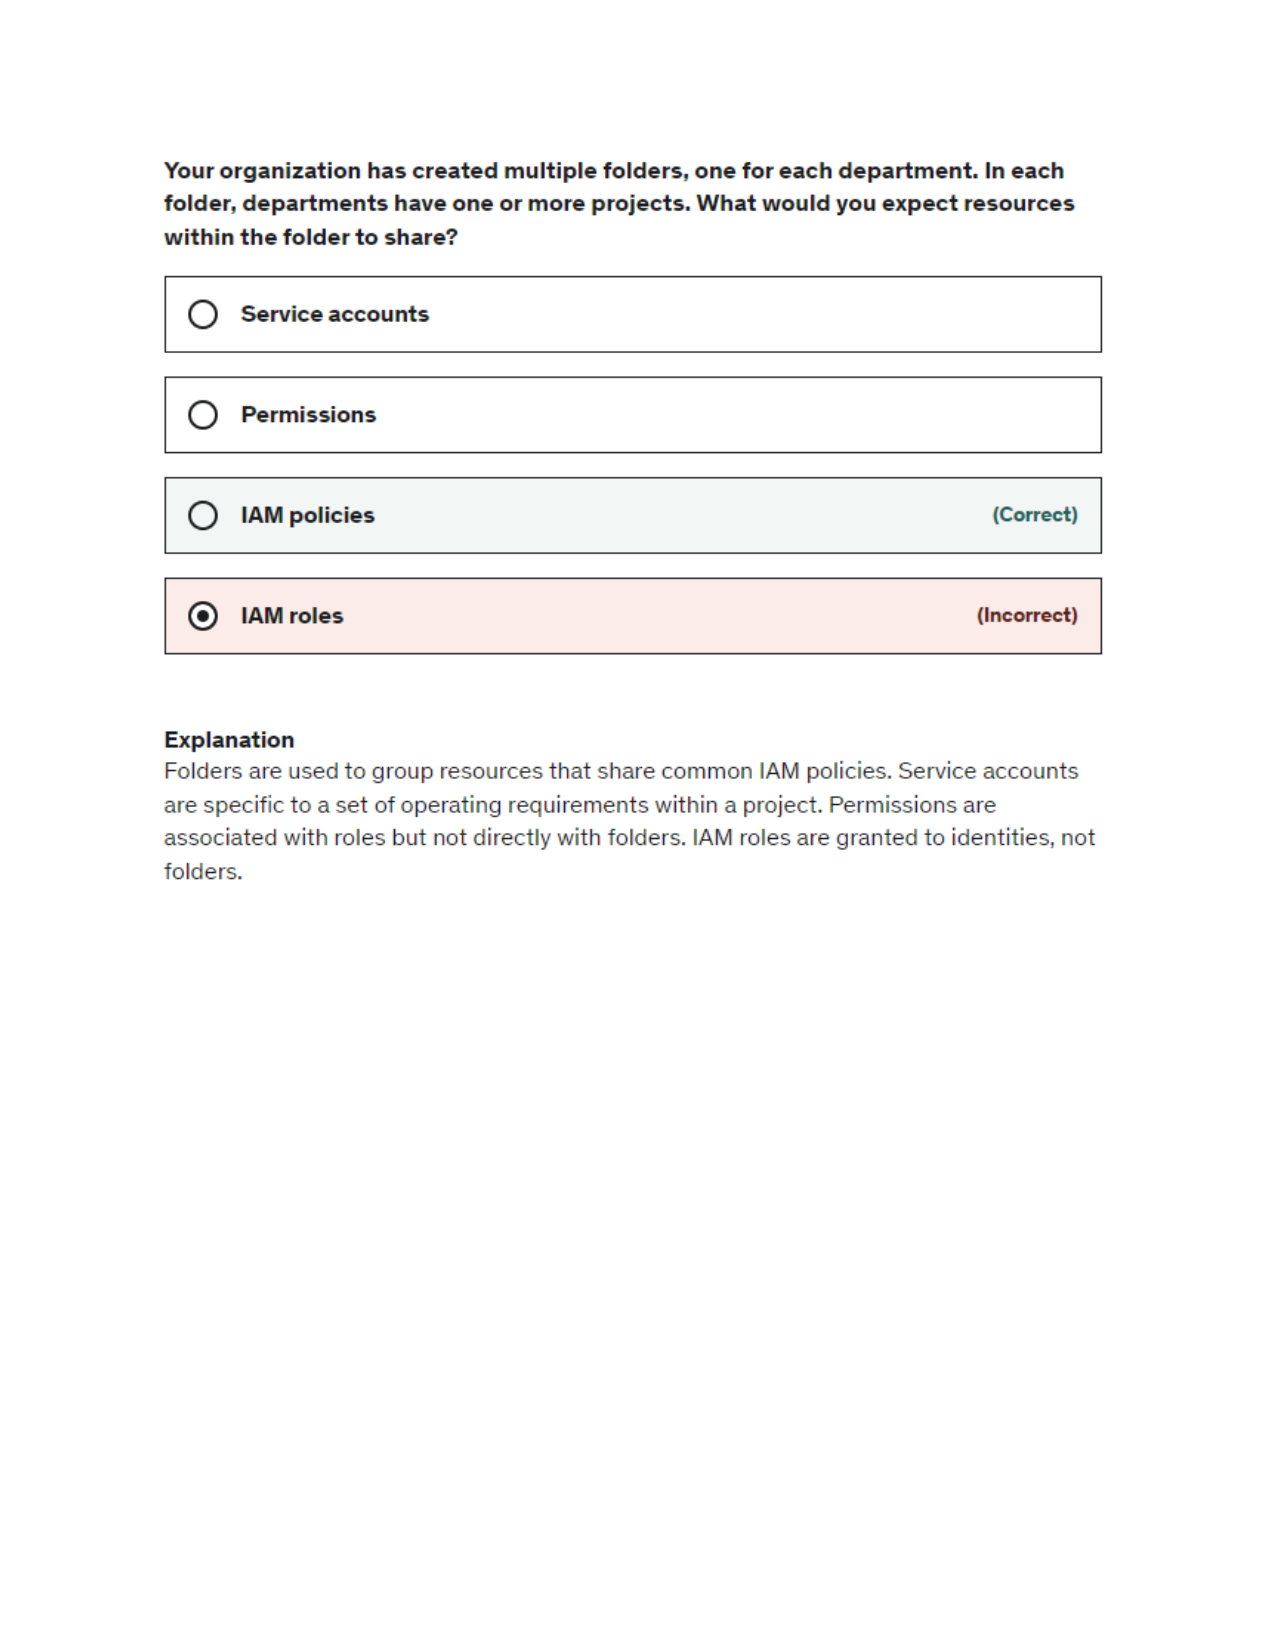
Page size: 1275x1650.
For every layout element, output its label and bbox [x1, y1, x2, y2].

picture [150, 150, 1125, 909]
